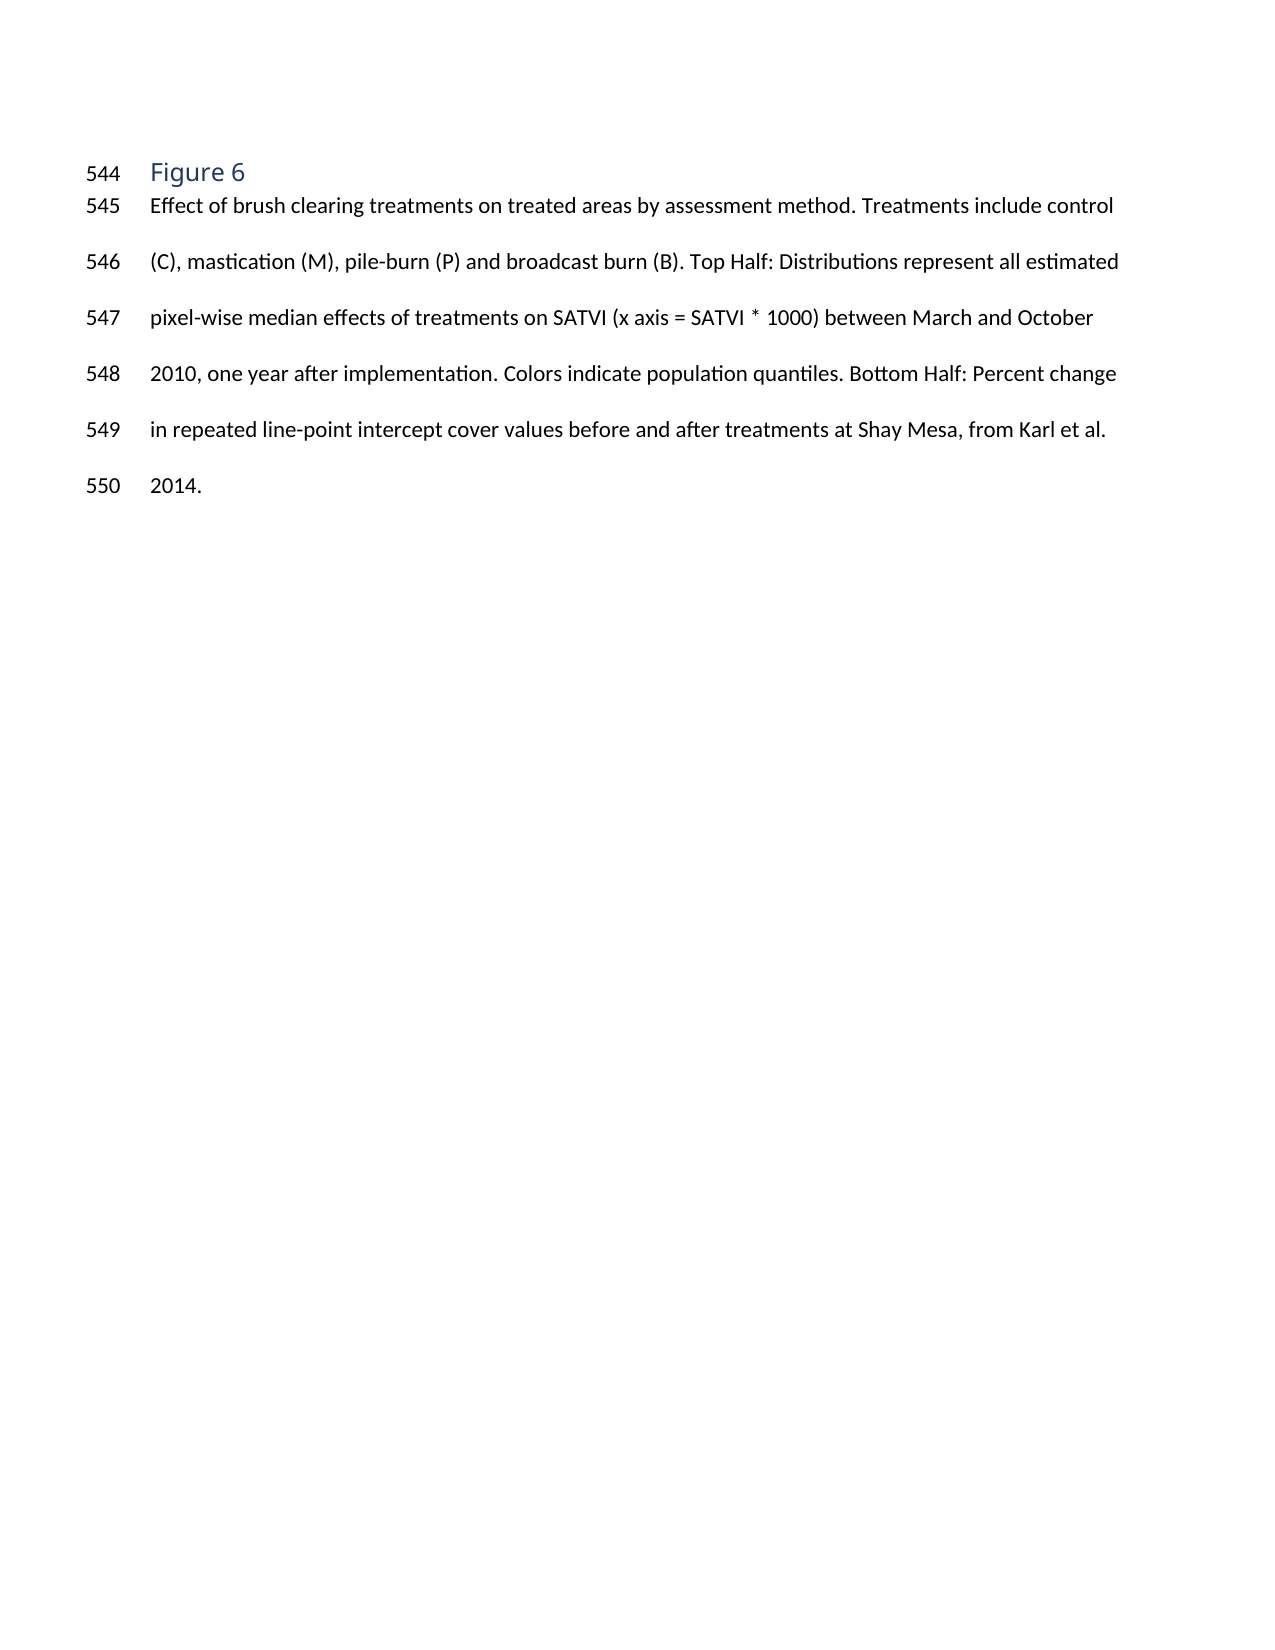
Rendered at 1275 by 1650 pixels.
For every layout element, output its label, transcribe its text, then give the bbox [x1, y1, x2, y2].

subtitle Figure 6 [150, 154, 1125, 188]
text Effect of brush clearing treatments on treated areas by assessment method. Treatments include control (C), mastication (M), pile-burn (P) and broadcast burn (B). Top Half: Distributions represent all estimated pixel-wise median effects of treatments on SATVI (x axis = SATVI * 1000) between March and October 2010, one year after implementation. Colors indicate population quantiles. Bottom Half: Percent change in repeated line-point intercept cover values before and after treatments at Shay Mesa, from Karl et al. 2014. [150, 191, 1125, 499]
